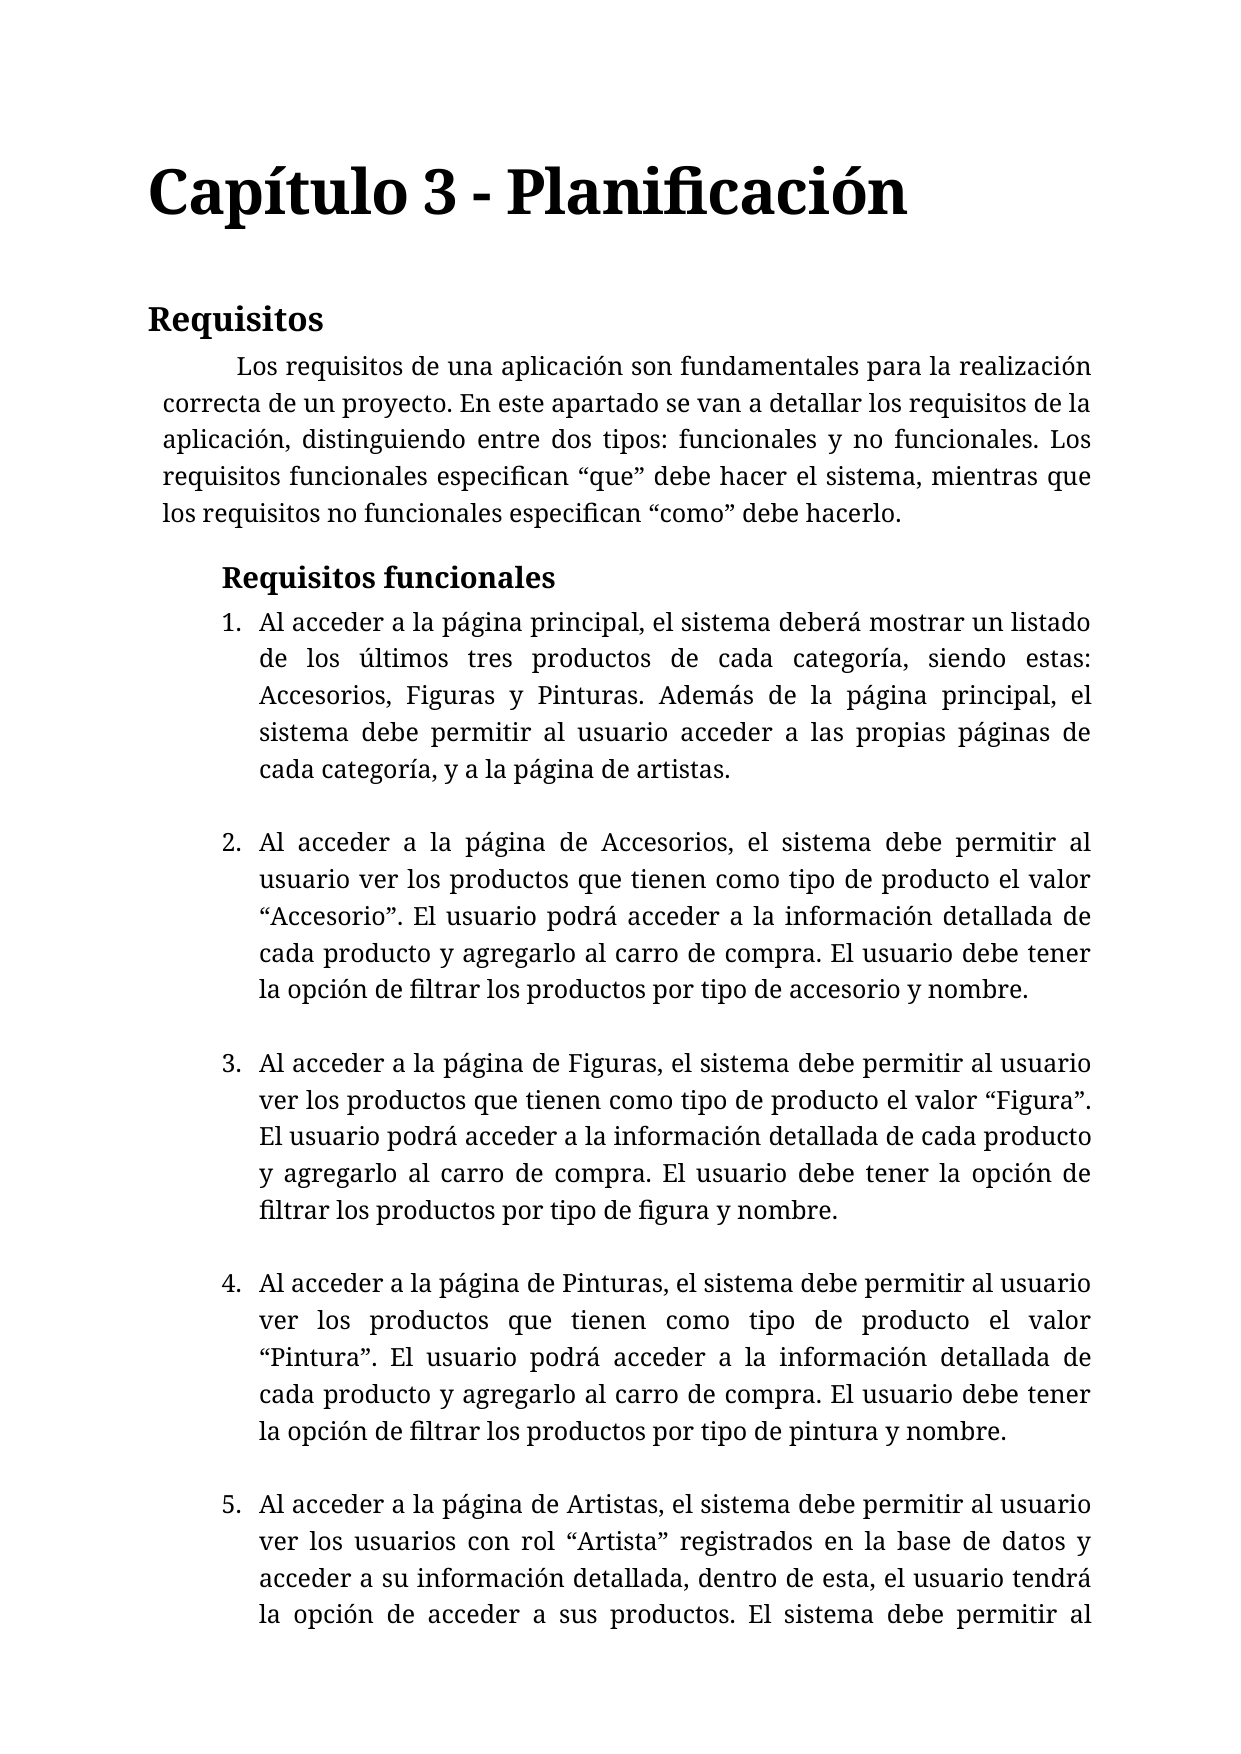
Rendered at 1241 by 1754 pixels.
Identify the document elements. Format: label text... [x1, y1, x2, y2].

text Capítulo 3 - Planificación [148, 148, 1092, 233]
list Al acceder a la página de Figuras, el sistema debe permitir al usuario ver los productos que tienen como tipo de producto el valor “Figura”. El usuario podrá acceder a la información detallada de cada producto y agregarlo al carro de compra. El usuario debe tener la opción de filtrar los productos por tipo de figura y nombre. [221, 1046, 1092, 1227]
text Requisitos funcionales [222, 557, 1092, 597]
list Al acceder a la página de Pinturas, el sistema debe permitir al usuario ver los productos que tienen como tipo de producto el valor “Pintura”. El usuario podrá acceder a la información detallada de cada producto y agregarlo al carro de compra. El usuario debe tener la opción de filtrar los productos por tipo de pintura y nombre. [221, 1266, 1092, 1447]
text Los requisitos de una aplicación son fundamentales para la realización correcta de un proyecto. En este apartado se van a detallar los requisitos de la aplicación, distinguiendo entre dos tipos: funcionales y no funcionales. Los requisitos funcionales especifican “que” debe hacer el sistema, mientras que los requisitos no funcionales especifican “como” debe hacerlo. [162, 348, 1092, 529]
list Al acceder a la página de Accesorios, el sistema debe permitir al usuario ver los productos que tienen como tipo de producto el valor “Accesorio”. El usuario podrá acceder a la información detallada de cada producto y agregarlo al carro de compra. El usuario debe tener la opción de filtrar los productos por tipo de accesorio y nombre. [221, 825, 1092, 1006]
text Requisitos [148, 295, 1092, 341]
list Al acceder a la página principal, el sistema deberá mostrar un listado de los últimos tres productos de cada categoría, siendo estas: Accesorios, Figuras y Pinturas. Además de la página principal, el sistema debe permitir al usuario acceder a las propias páginas de cada categoría, y a la página de artistas. [221, 604, 1092, 785]
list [221, 1487, 1092, 1631]
